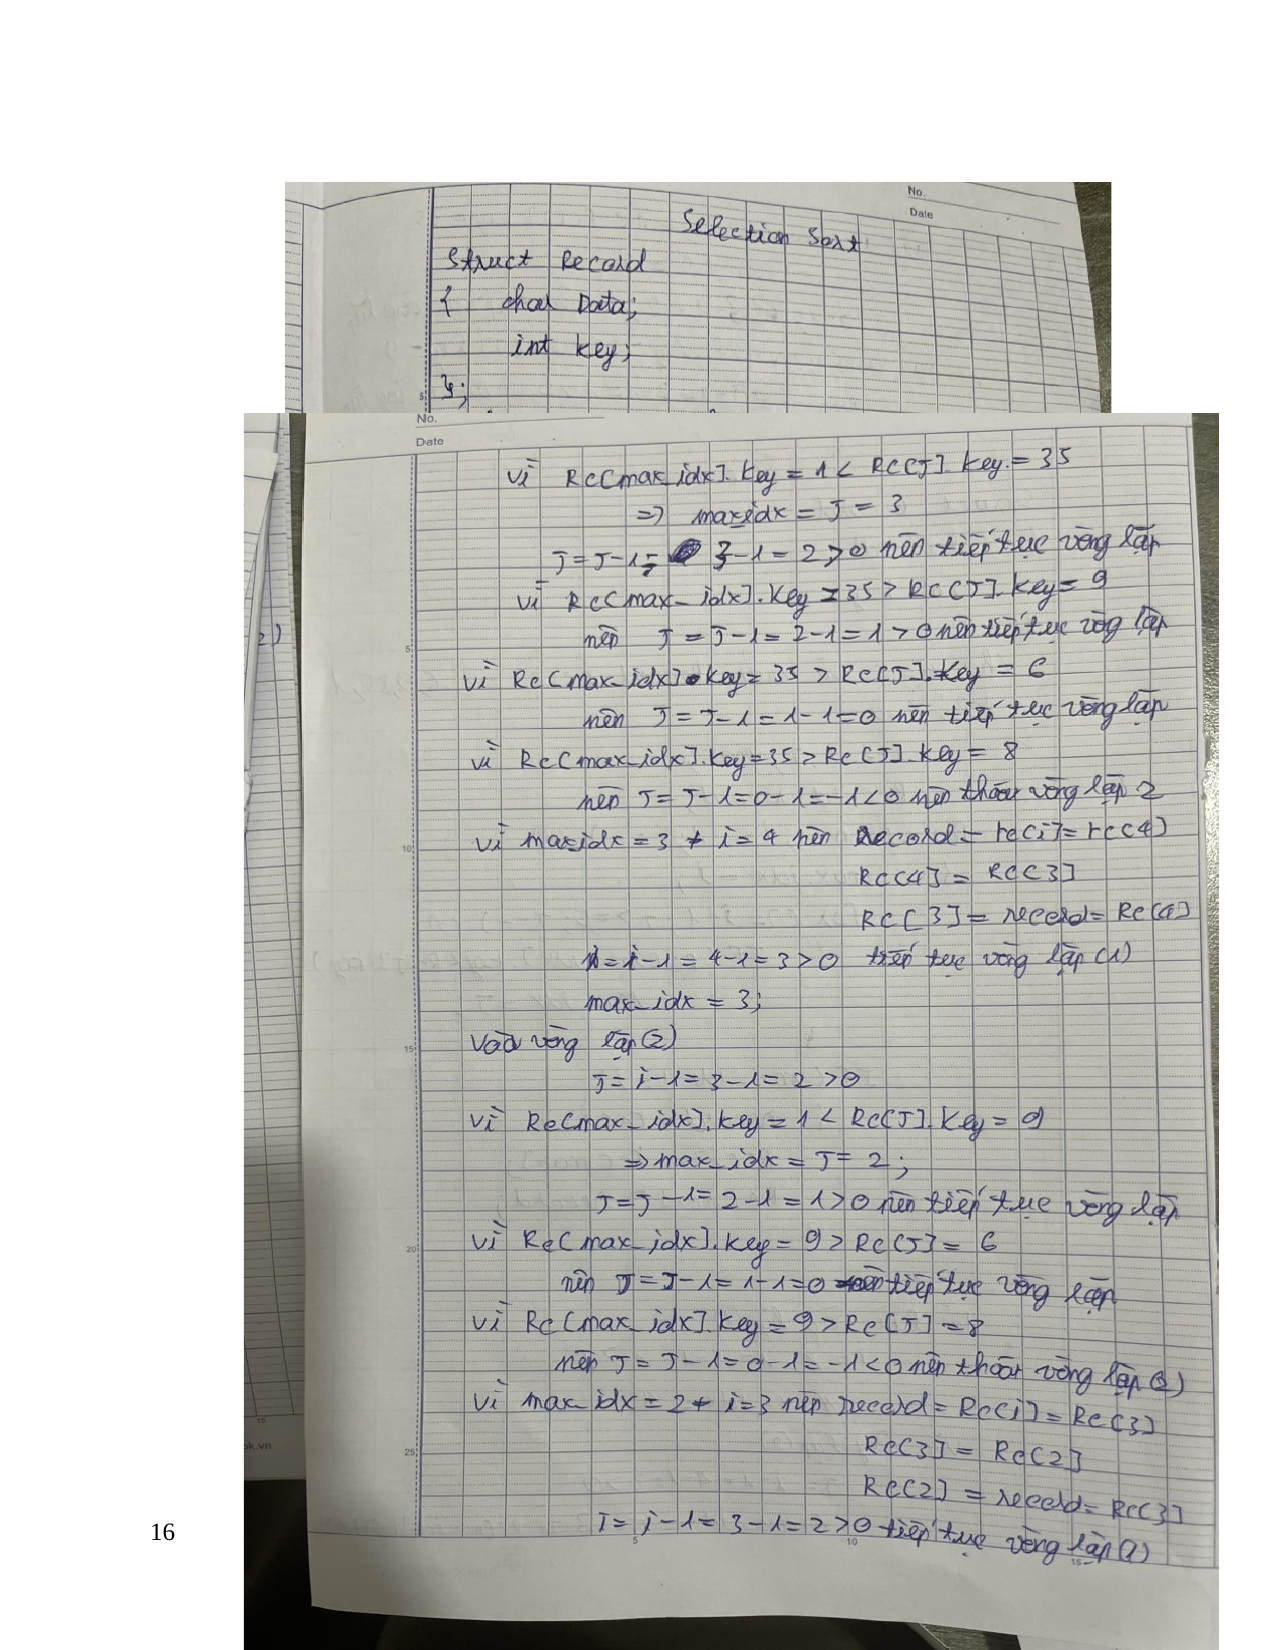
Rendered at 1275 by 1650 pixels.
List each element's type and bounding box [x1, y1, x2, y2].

picture [243, 182, 1219, 1650]
